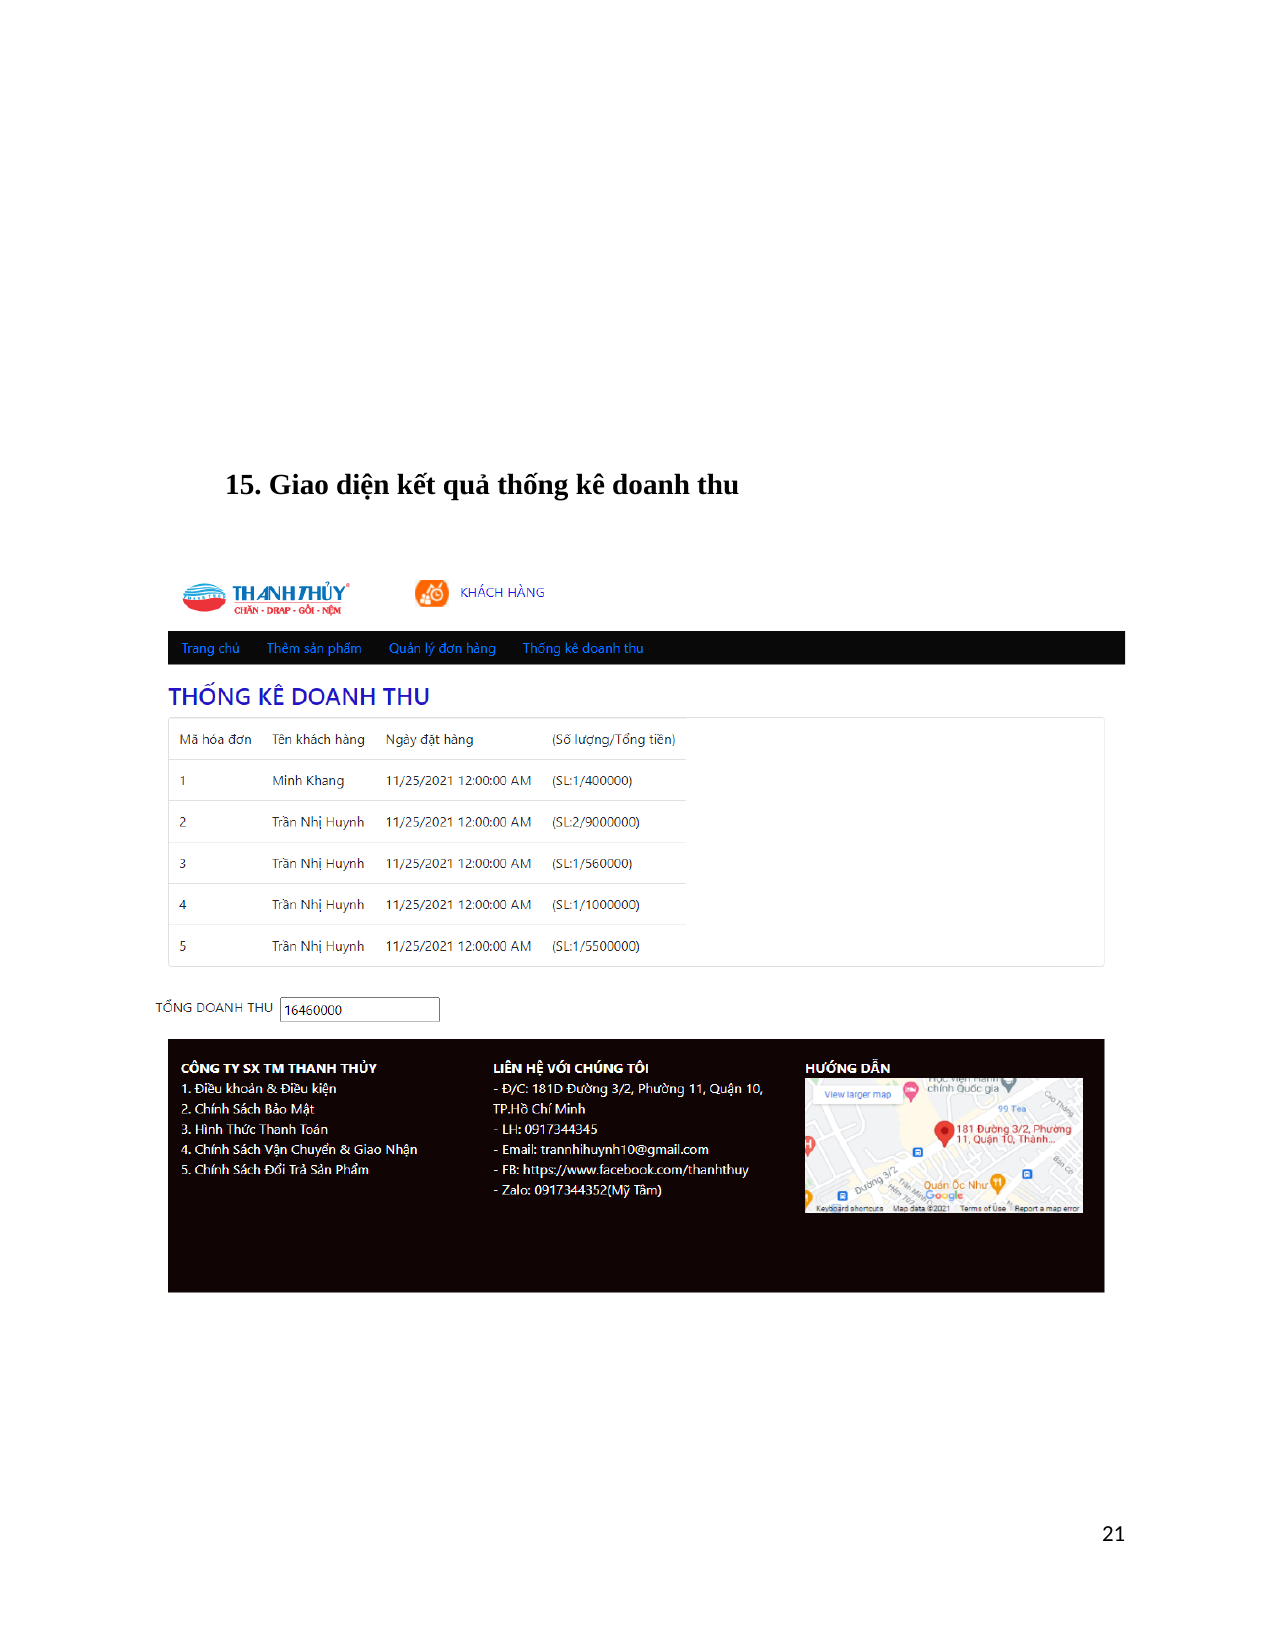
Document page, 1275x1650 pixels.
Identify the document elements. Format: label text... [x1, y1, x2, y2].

text 15. Giao diện kết quả thống kê doanh thu [150, 467, 1125, 500]
picture [150, 572, 1125, 1314]
